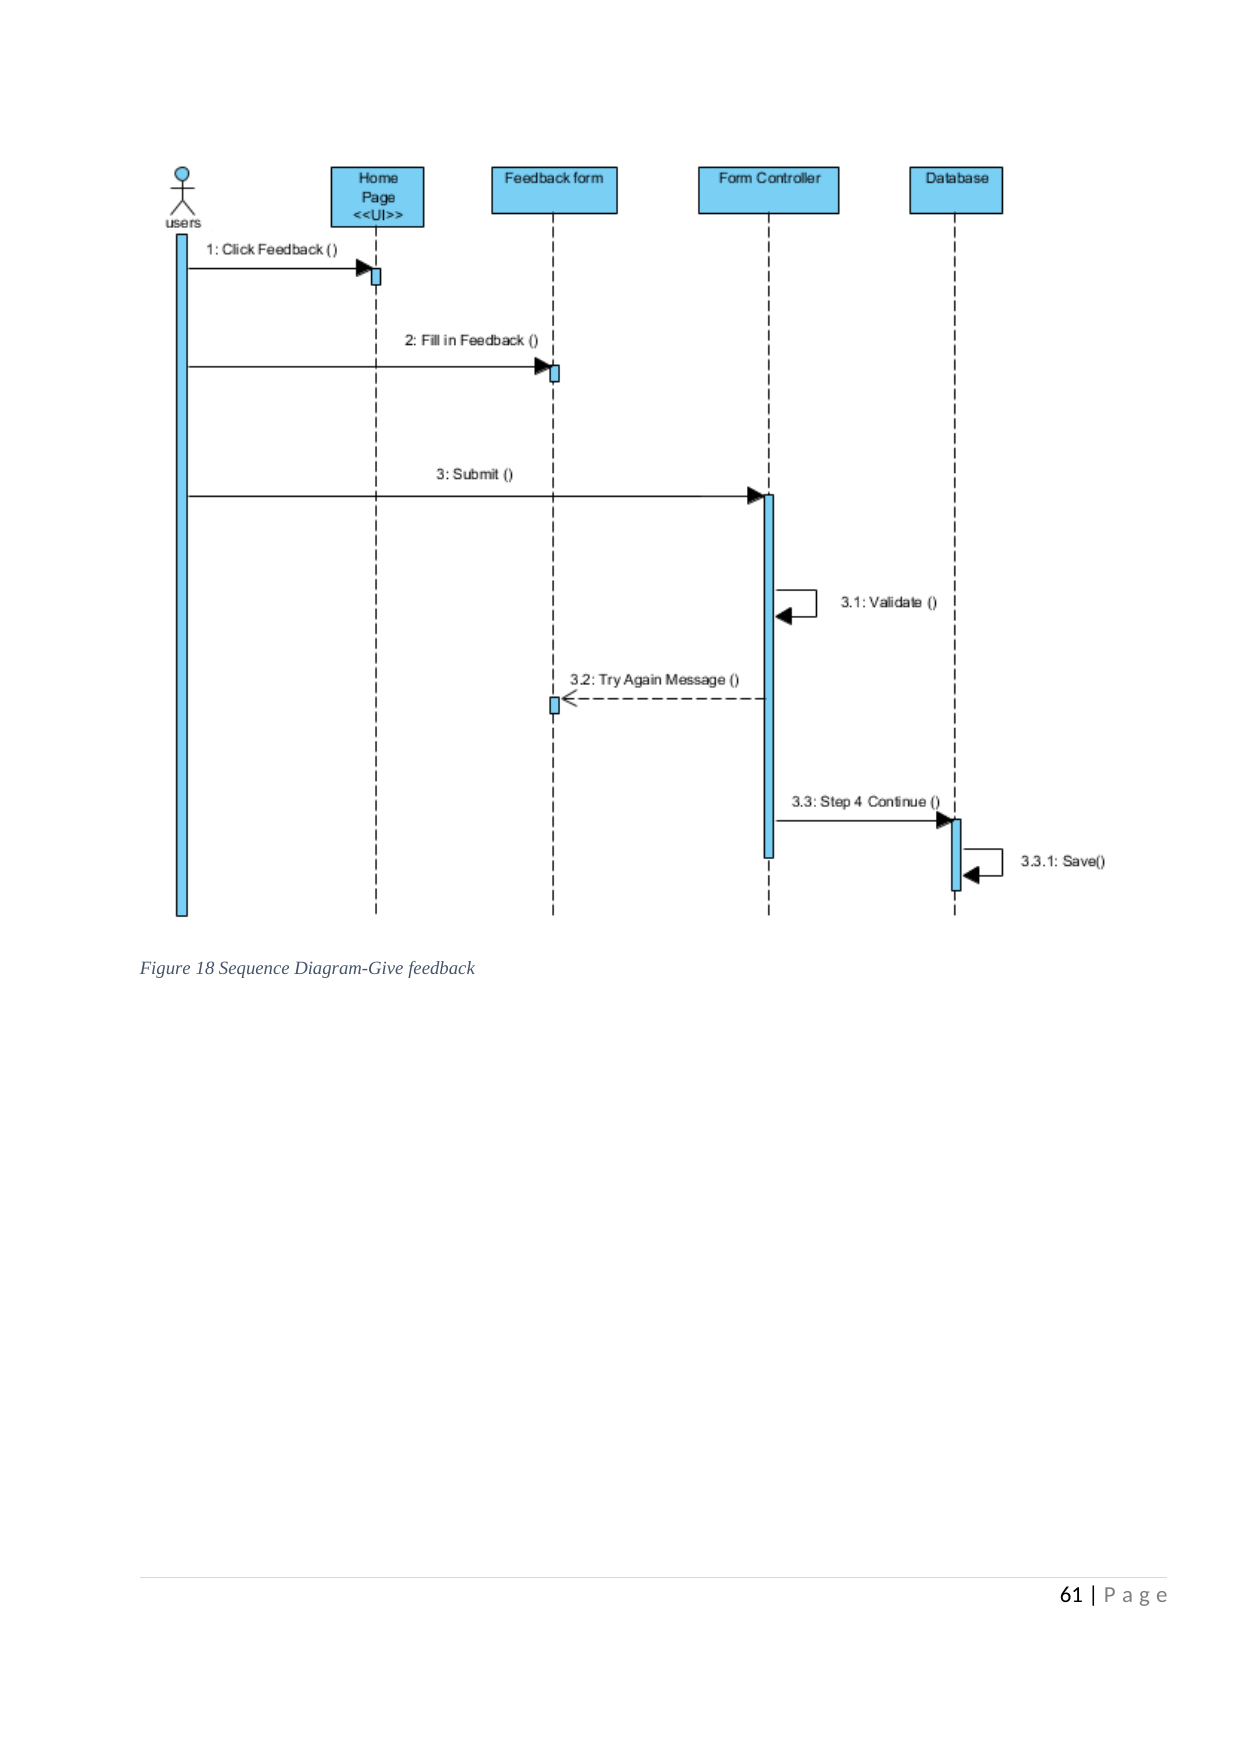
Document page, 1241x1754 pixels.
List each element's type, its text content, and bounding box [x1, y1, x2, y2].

text Figure 18 Sequence Diagram-Give feedback [139, 957, 1167, 978]
picture [139, 150, 1115, 926]
